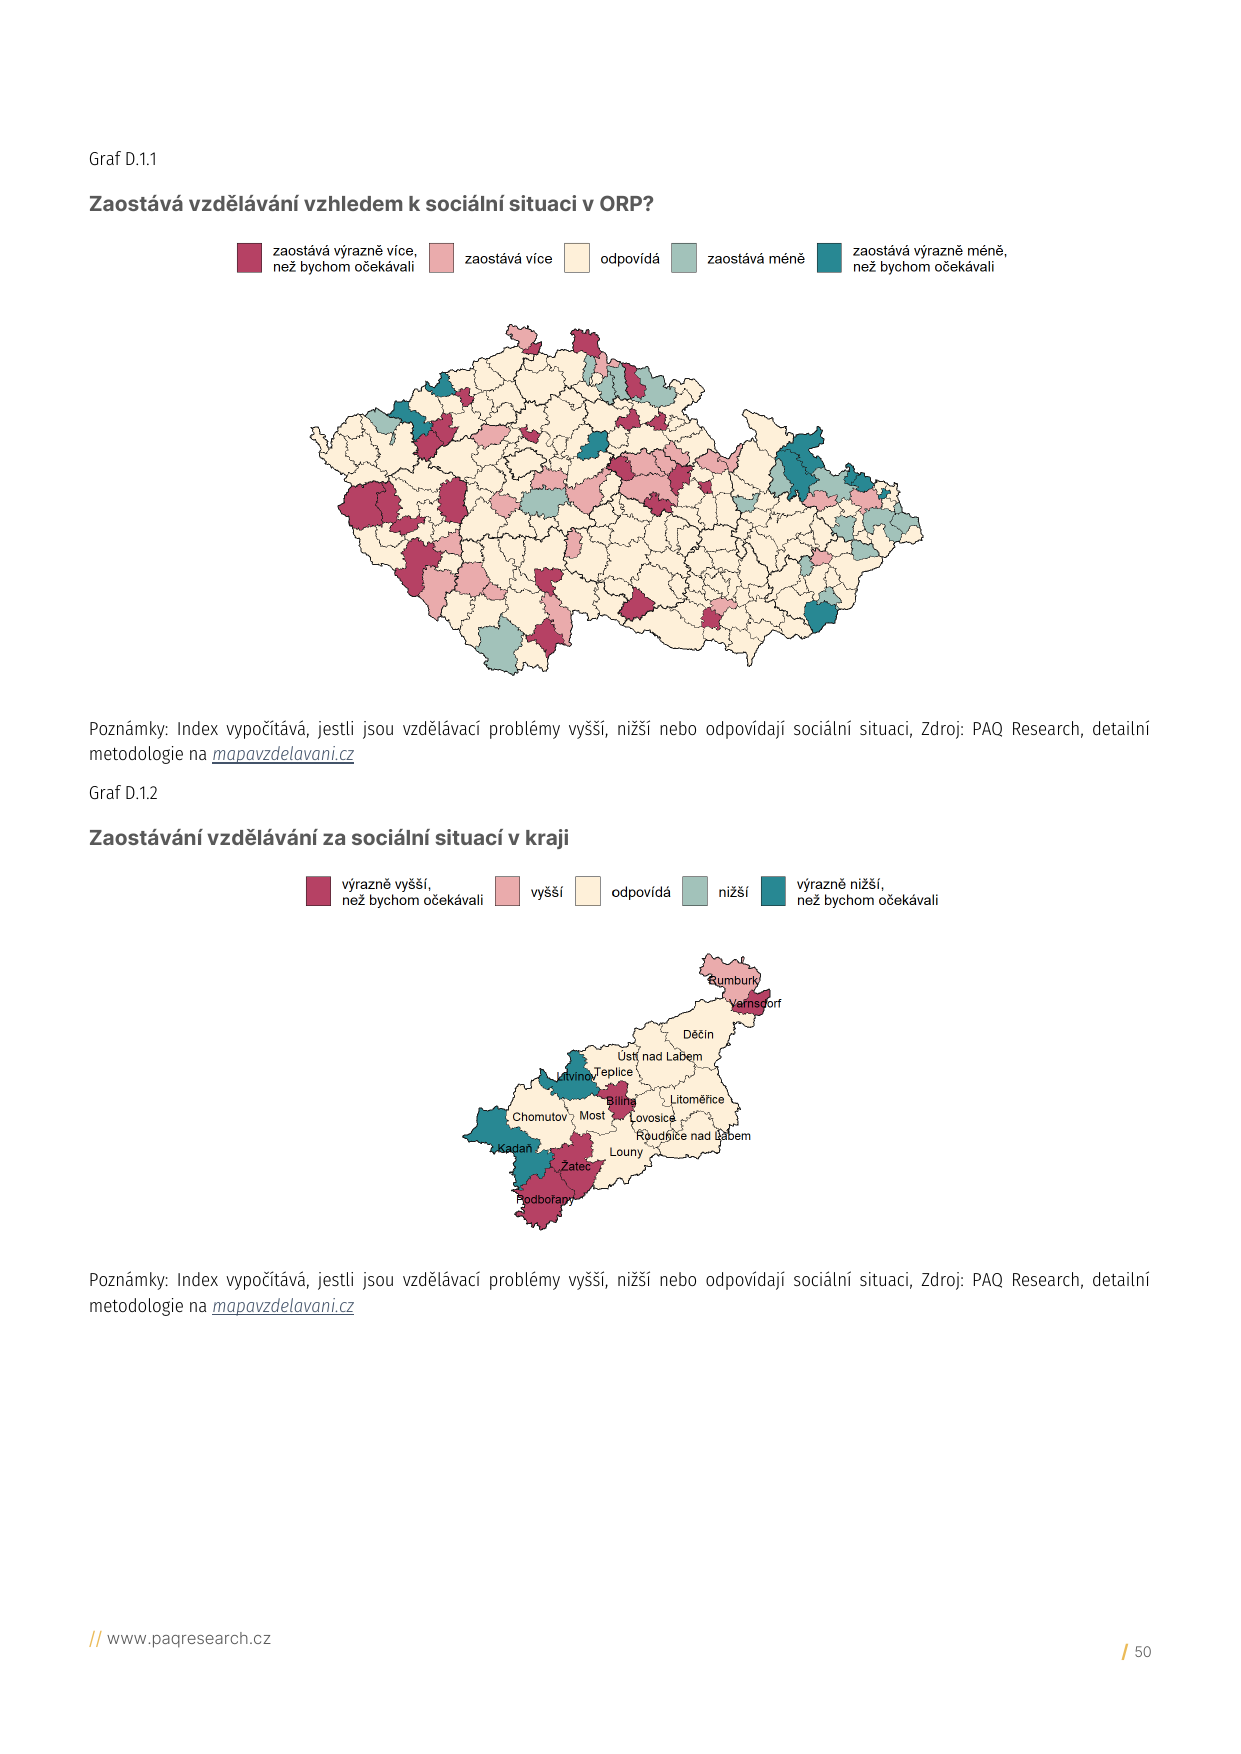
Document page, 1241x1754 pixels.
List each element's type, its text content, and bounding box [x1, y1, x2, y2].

text Graf D.1.1 [89, 148, 1152, 170]
text Zaostávání vzdělávání za sociální situací v kraji [89, 820, 1152, 850]
picture [88, 850, 1139, 1252]
text Zaostává vzdělávání vzhledem k sociální situaci v ORP? [89, 186, 1152, 216]
text Poznámky: Index vypočítává, jestli jsou vzdělávací problémy vyšší, nižší nebo odpovídají sociální situaci, Zdroj: PAQ Research, detailní metodologie na mapavzdelavani.cz [89, 717, 1152, 766]
picture [88, 216, 1139, 701]
text Graf D.1.2 [89, 782, 1152, 804]
text Poznámky: Index vypočítává, jestli jsou vzdělávací problémy vyšší, nižší nebo odpovídají sociální situaci, Zdroj: PAQ Research, detailní metodologie na mapavzdelavani.cz [89, 1269, 1152, 1317]
